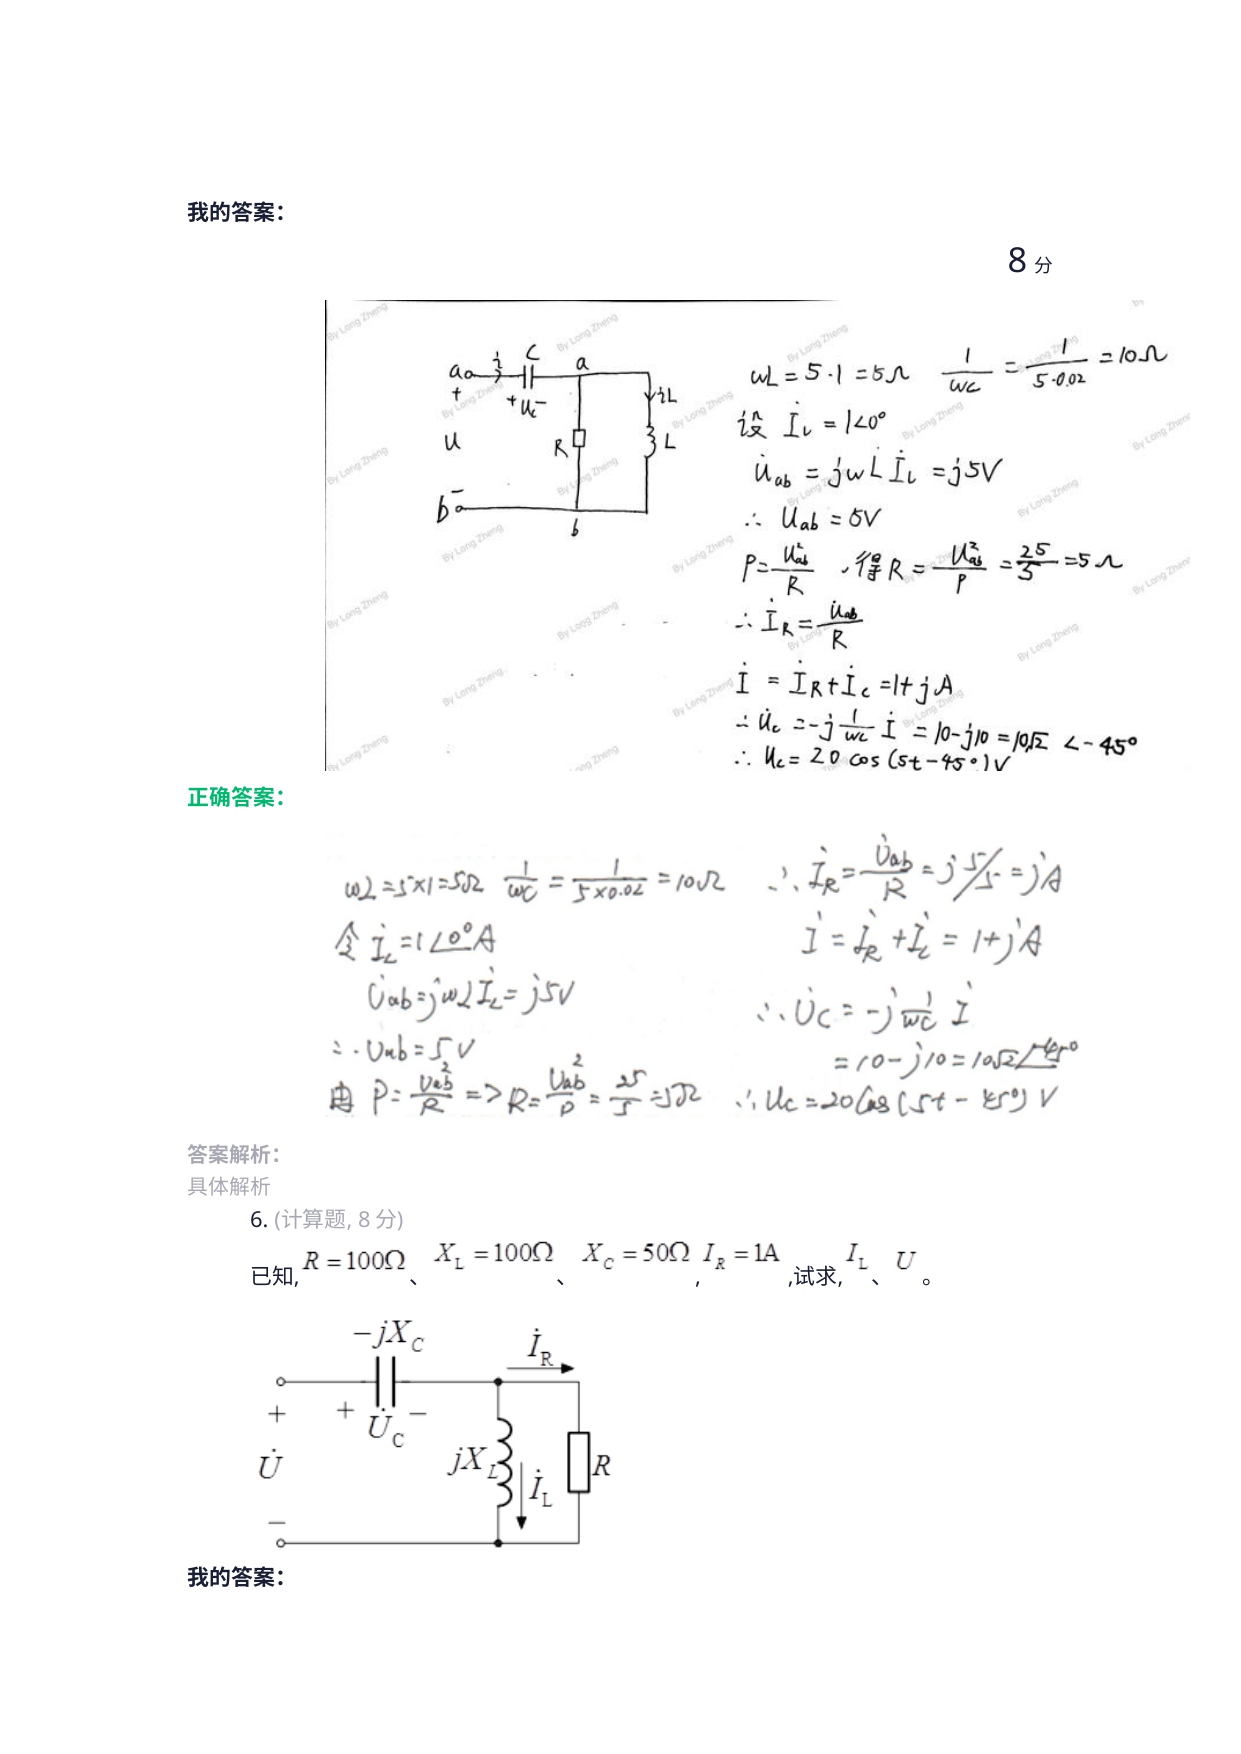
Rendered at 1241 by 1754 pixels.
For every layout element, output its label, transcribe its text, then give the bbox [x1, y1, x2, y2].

picture [843, 1234, 872, 1276]
picture [430, 1234, 557, 1276]
text 8分 [187, 227, 1053, 292]
picture [325, 827, 1096, 1122]
picture [893, 1244, 922, 1276]
picture [325, 300, 1191, 771]
text 答案解析： [187, 1137, 1053, 1169]
picture [250, 1305, 627, 1554]
text 我的答案： [187, 1559, 1053, 1592]
picture [299, 1244, 409, 1276]
text 具体解析 [187, 1169, 1053, 1202]
text 6. (计算题, 8分) [250, 1202, 990, 1234]
picture [578, 1234, 695, 1276]
text 正确答案： [187, 779, 1053, 812]
picture [700, 1234, 788, 1276]
text 我的答案： [187, 194, 1053, 227]
